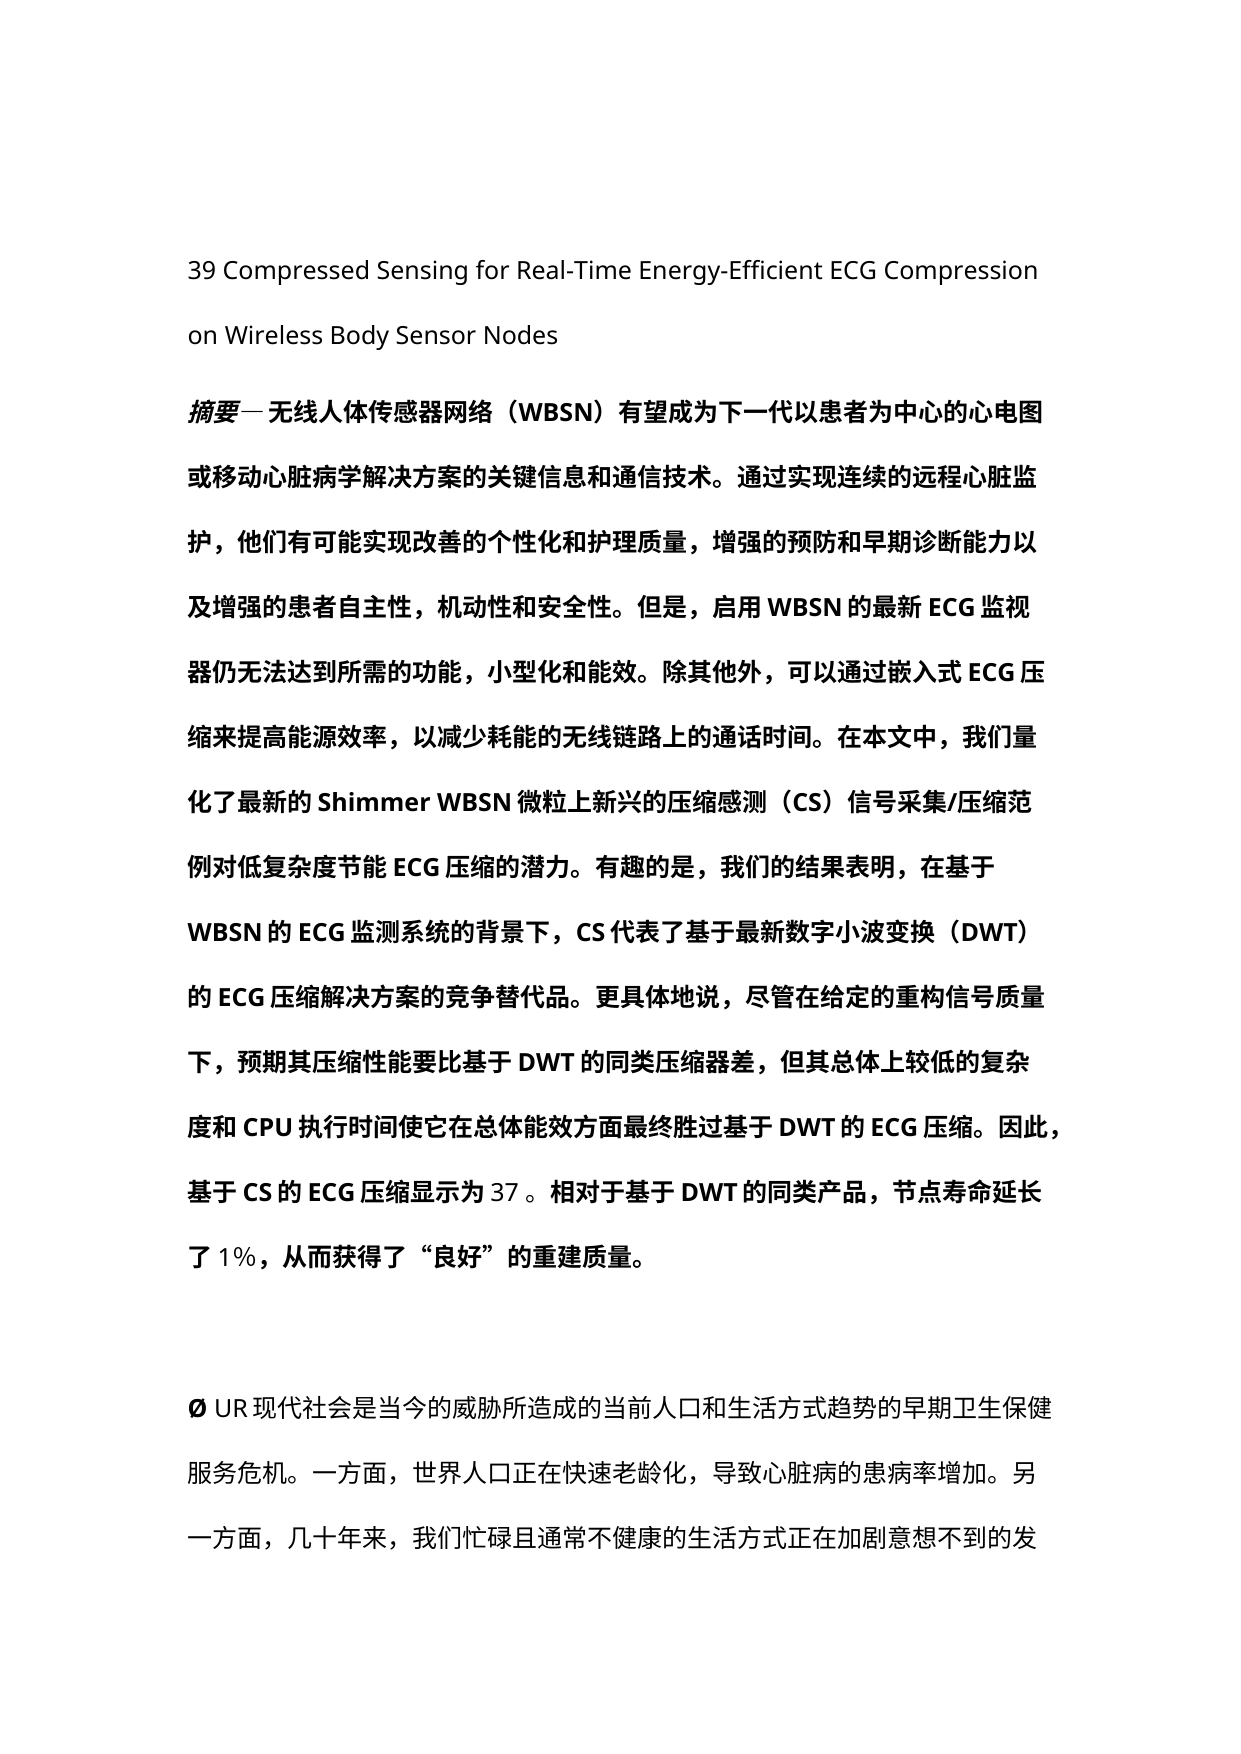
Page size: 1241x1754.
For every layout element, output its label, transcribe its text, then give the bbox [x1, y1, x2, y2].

text 摘要— 无线人体传感器网络（WBSN）有望成为下一代以患者为中心的心电图或移动心脏病学解决方案的关键信息和通信技术。通过实现连续的远程心脏监护，他们有可能实现改善的个性化和护理质量，增强的预防和早期诊断能力以及增强的患者自主性，机动性和安全性。但是，启用WBSN的最新ECG监视器仍无法达到所需的功能，小型化和能效。除其他外，可以通过嵌入式ECG压缩来提高能源效率，以减少耗能的无线链路上的通话时间。在本文中，我们量化了最新的Shimmer WBSN微粒上新兴的压缩感测（CS）信号采集/压缩范例对低复杂度节能ECG压缩的潜力。有趣的是，我们的结果表明，在基于WBSN的ECG监测系统的背景下，CS代表了基于最新数字小波变换（DWT）的ECG压缩解决方案的竞争替代品。更具体地说，尽管在给定的重构信号质量下，预期其压缩性能要比基于DWT的同类压缩器差，但其总体上较低的复杂度和CPU执行时间使它在总体能效方面最终胜过基于DWT的ECG压缩。因此，基于CS的ECG压缩显示为37 。相对于基于DWT的同类产品，节点寿命延长了1％，从而获得了“良好”的重建质量。 [187, 378, 1053, 1288]
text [187, 1374, 1053, 1569]
text 39 Compressed Sensing for Real-Time Energy-Efficient ECG Compression on Wireless Body Sensor Nodes [187, 237, 1053, 367]
